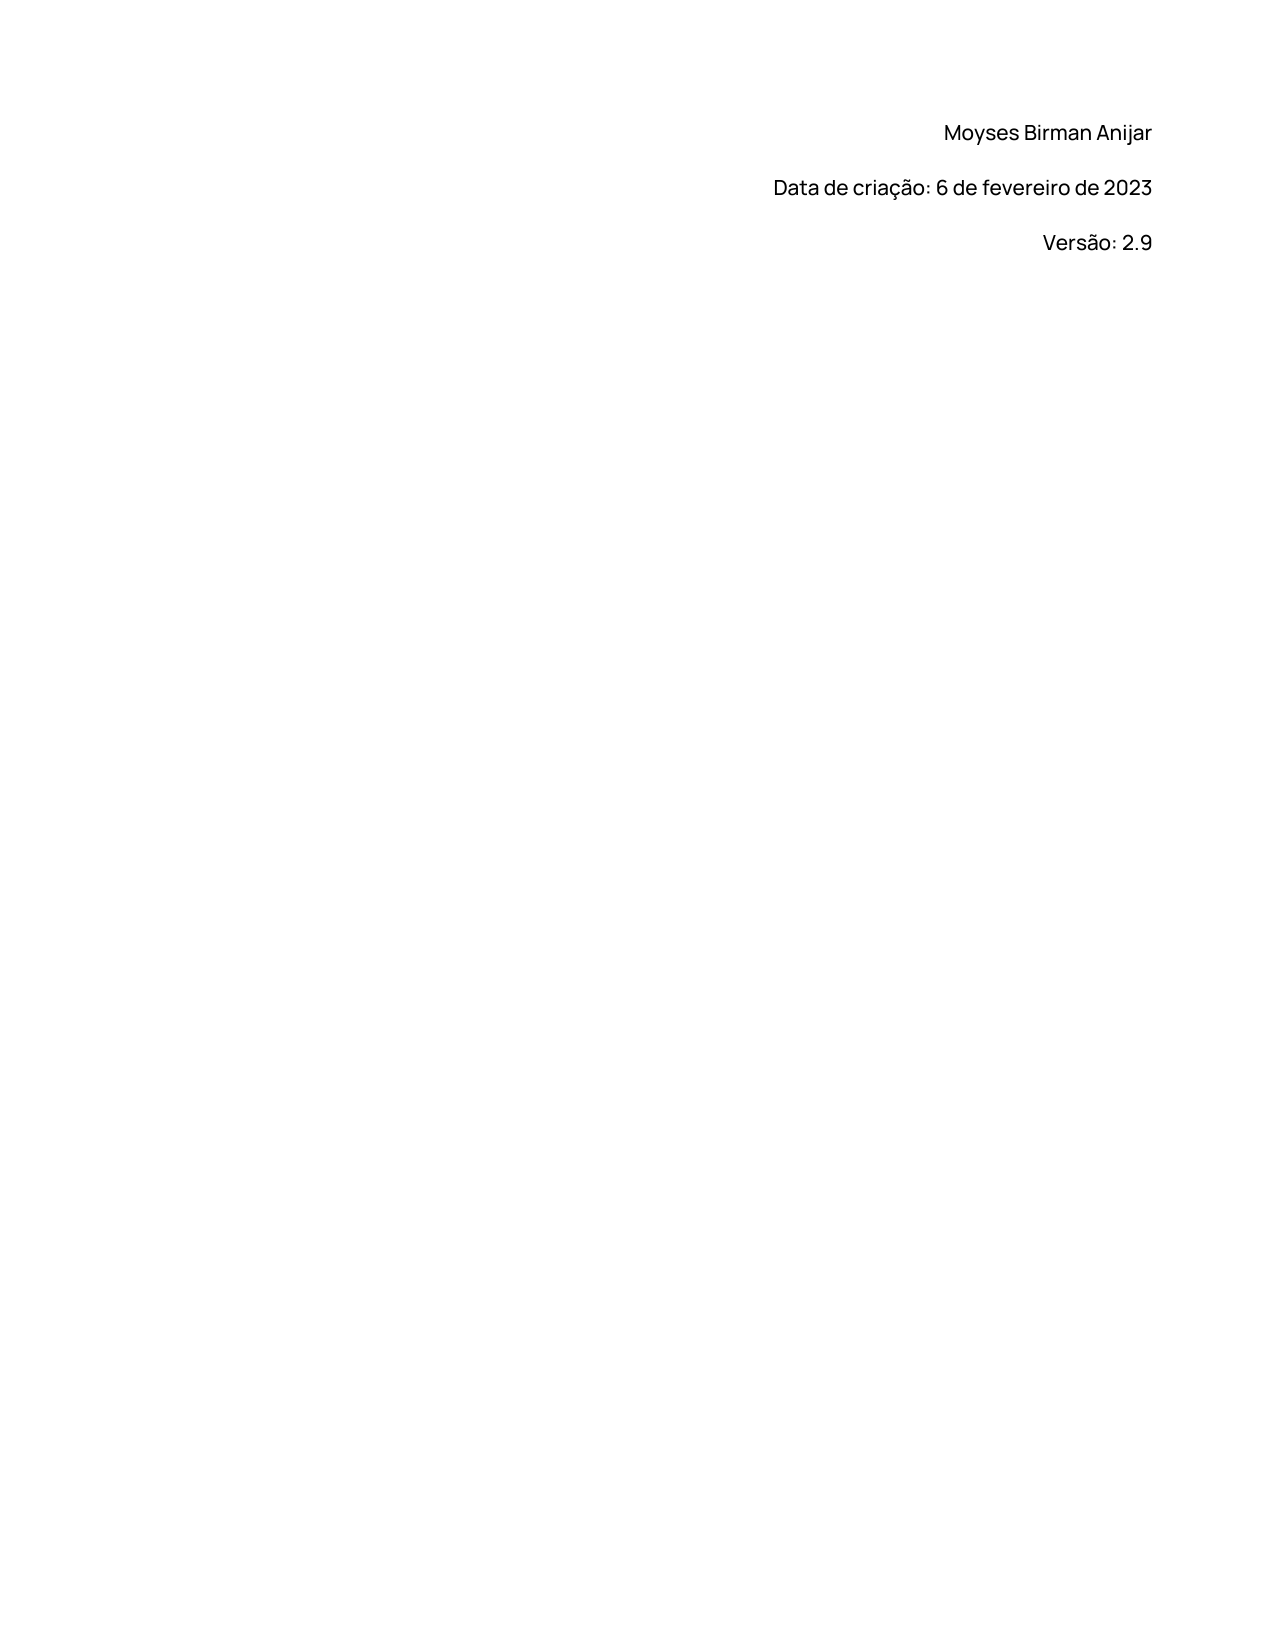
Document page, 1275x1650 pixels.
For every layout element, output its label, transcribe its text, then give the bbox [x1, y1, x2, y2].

text Data de criação: 6 de fevereiro de 2023 [268, 173, 1152, 202]
text Moyses Birman Anijar [268, 118, 1152, 146]
text Versão: 2.9 [268, 228, 1152, 257]
